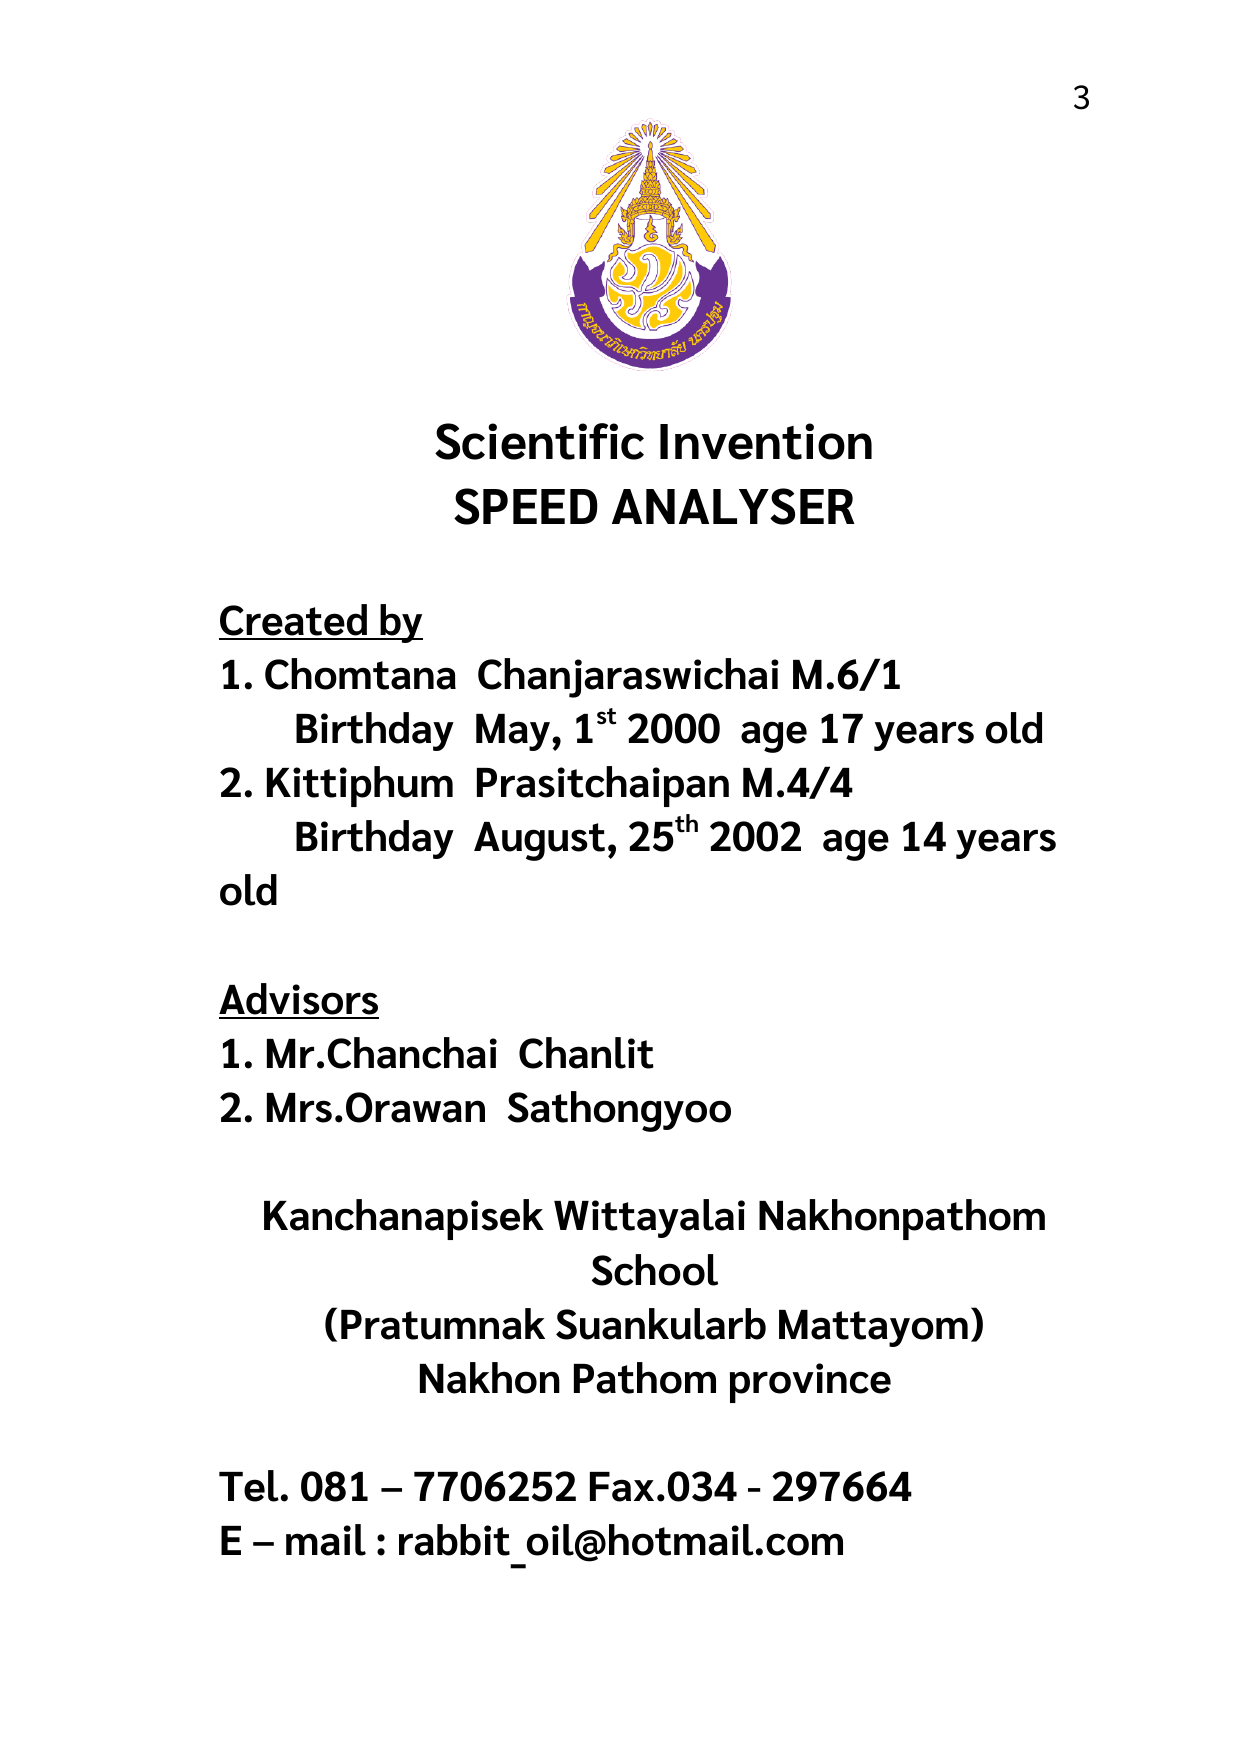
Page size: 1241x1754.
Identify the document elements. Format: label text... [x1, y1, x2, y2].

text E – mail : rabbit_oil@hotmail.com [218, 1511, 1090, 1565]
text (Pratumnak Suankularb Mattayom) [218, 1294, 1090, 1349]
text Tel. 081 – 7706252 Fax.034 - 297664 [218, 1457, 1090, 1511]
text Kanchanapisek Wittayalai Nakhonpathom School [218, 1186, 1090, 1294]
text Birthday May, 1st 2000 age 17 years old [218, 699, 1090, 753]
text 1. Mr.Chanchai Chanlit [218, 1024, 1090, 1078]
text 1. Chomtana Chanjaraswichai M.6/1 [218, 644, 1090, 699]
text Created by [218, 590, 1090, 644]
text 2. Mrs.Orawan Sathongyoo [218, 1078, 1090, 1132]
text Scientific Invention [218, 406, 1090, 471]
picture [566, 118, 733, 371]
text Birthday August, 25th 2002 age 14 years old [218, 807, 1090, 915]
text Nakhon Pathom province [218, 1349, 1090, 1403]
text SPEED ANALYSER [218, 471, 1090, 536]
text Advisors [218, 969, 1090, 1024]
text 2. Kittiphum Prasitchaipan M.4/4 [218, 753, 1090, 807]
